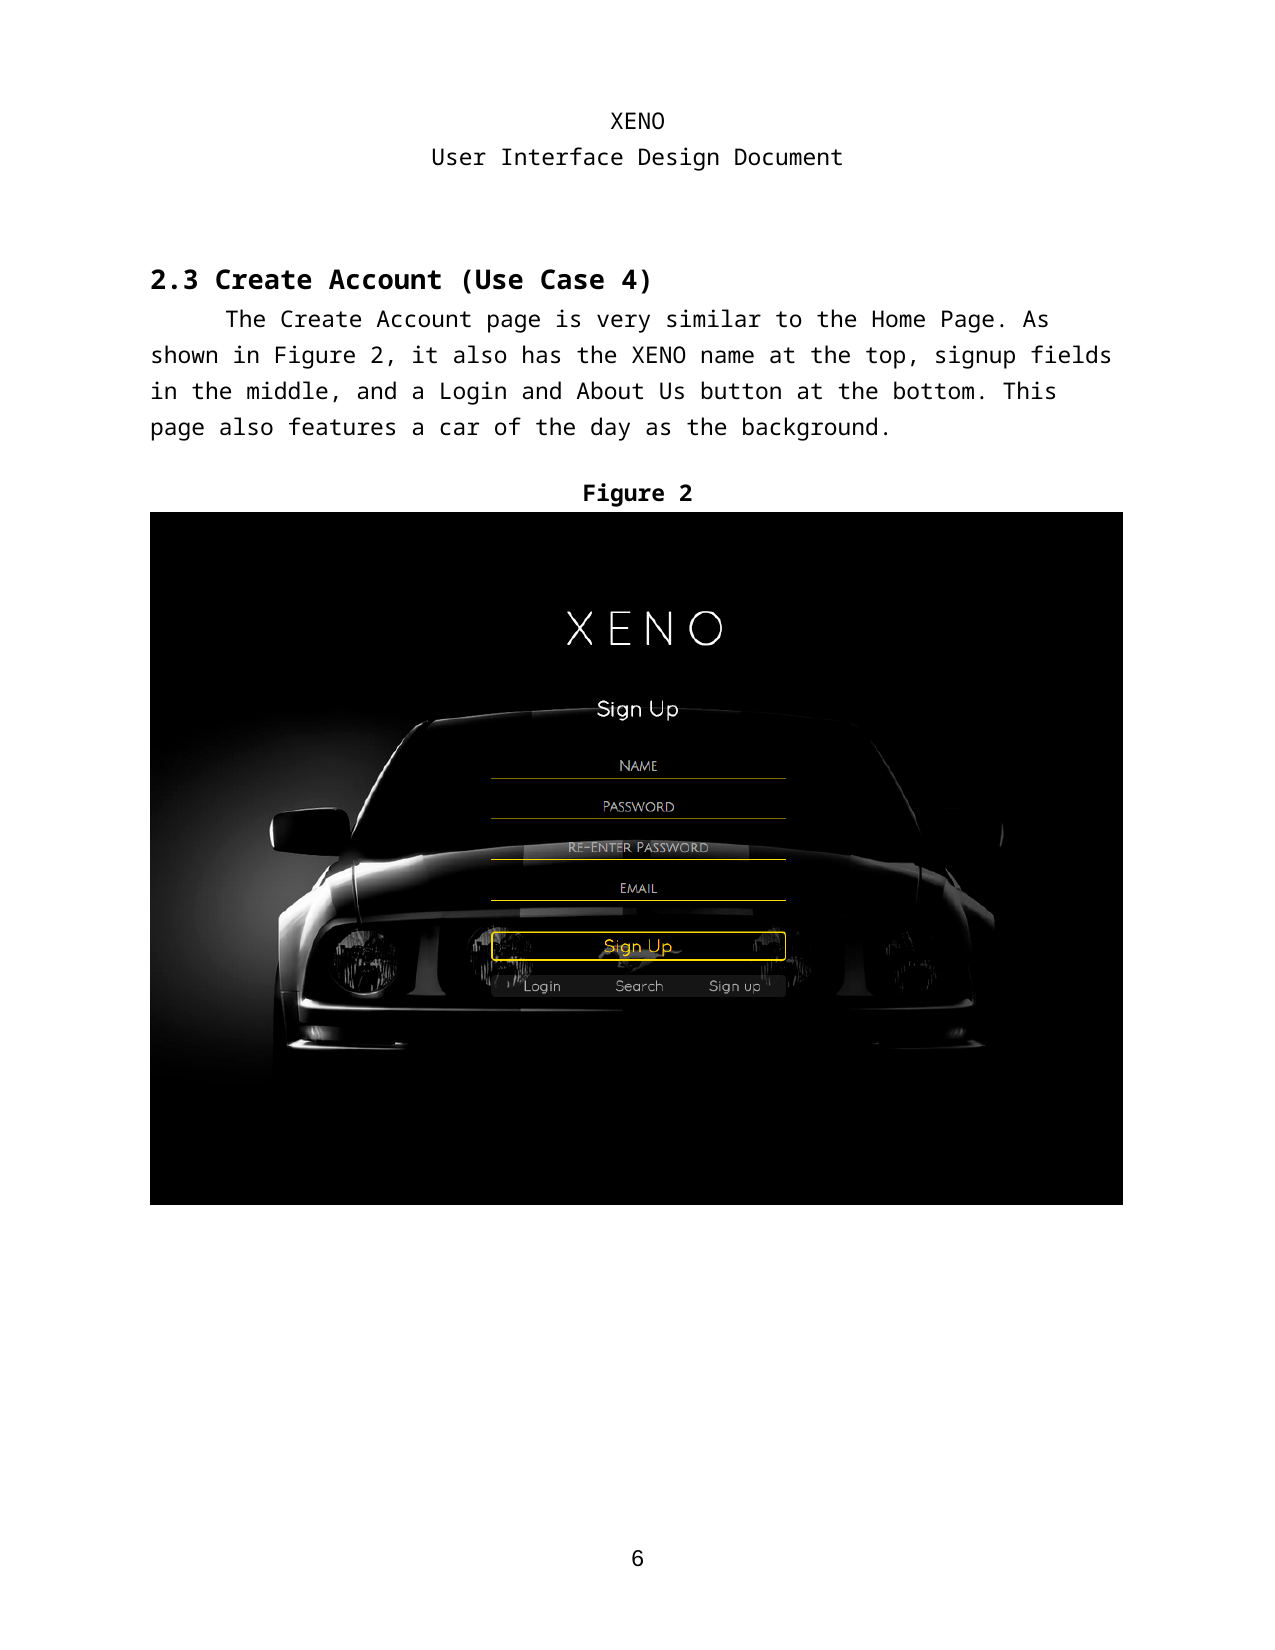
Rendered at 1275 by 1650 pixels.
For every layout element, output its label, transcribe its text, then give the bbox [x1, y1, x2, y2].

picture [150, 512, 1123, 1205]
text The Create Account page is very similar to the Home Page. As shown in Figure 2, it also has the XENO name at the top, signup fields in the middle, and a Login and About Us button at the bottom. This page also features a car of the day as the background. [150, 303, 1125, 442]
text Figure 2 [150, 477, 1125, 508]
subtitle 2.3 Create Account (Use Case 4) [150, 260, 1125, 297]
